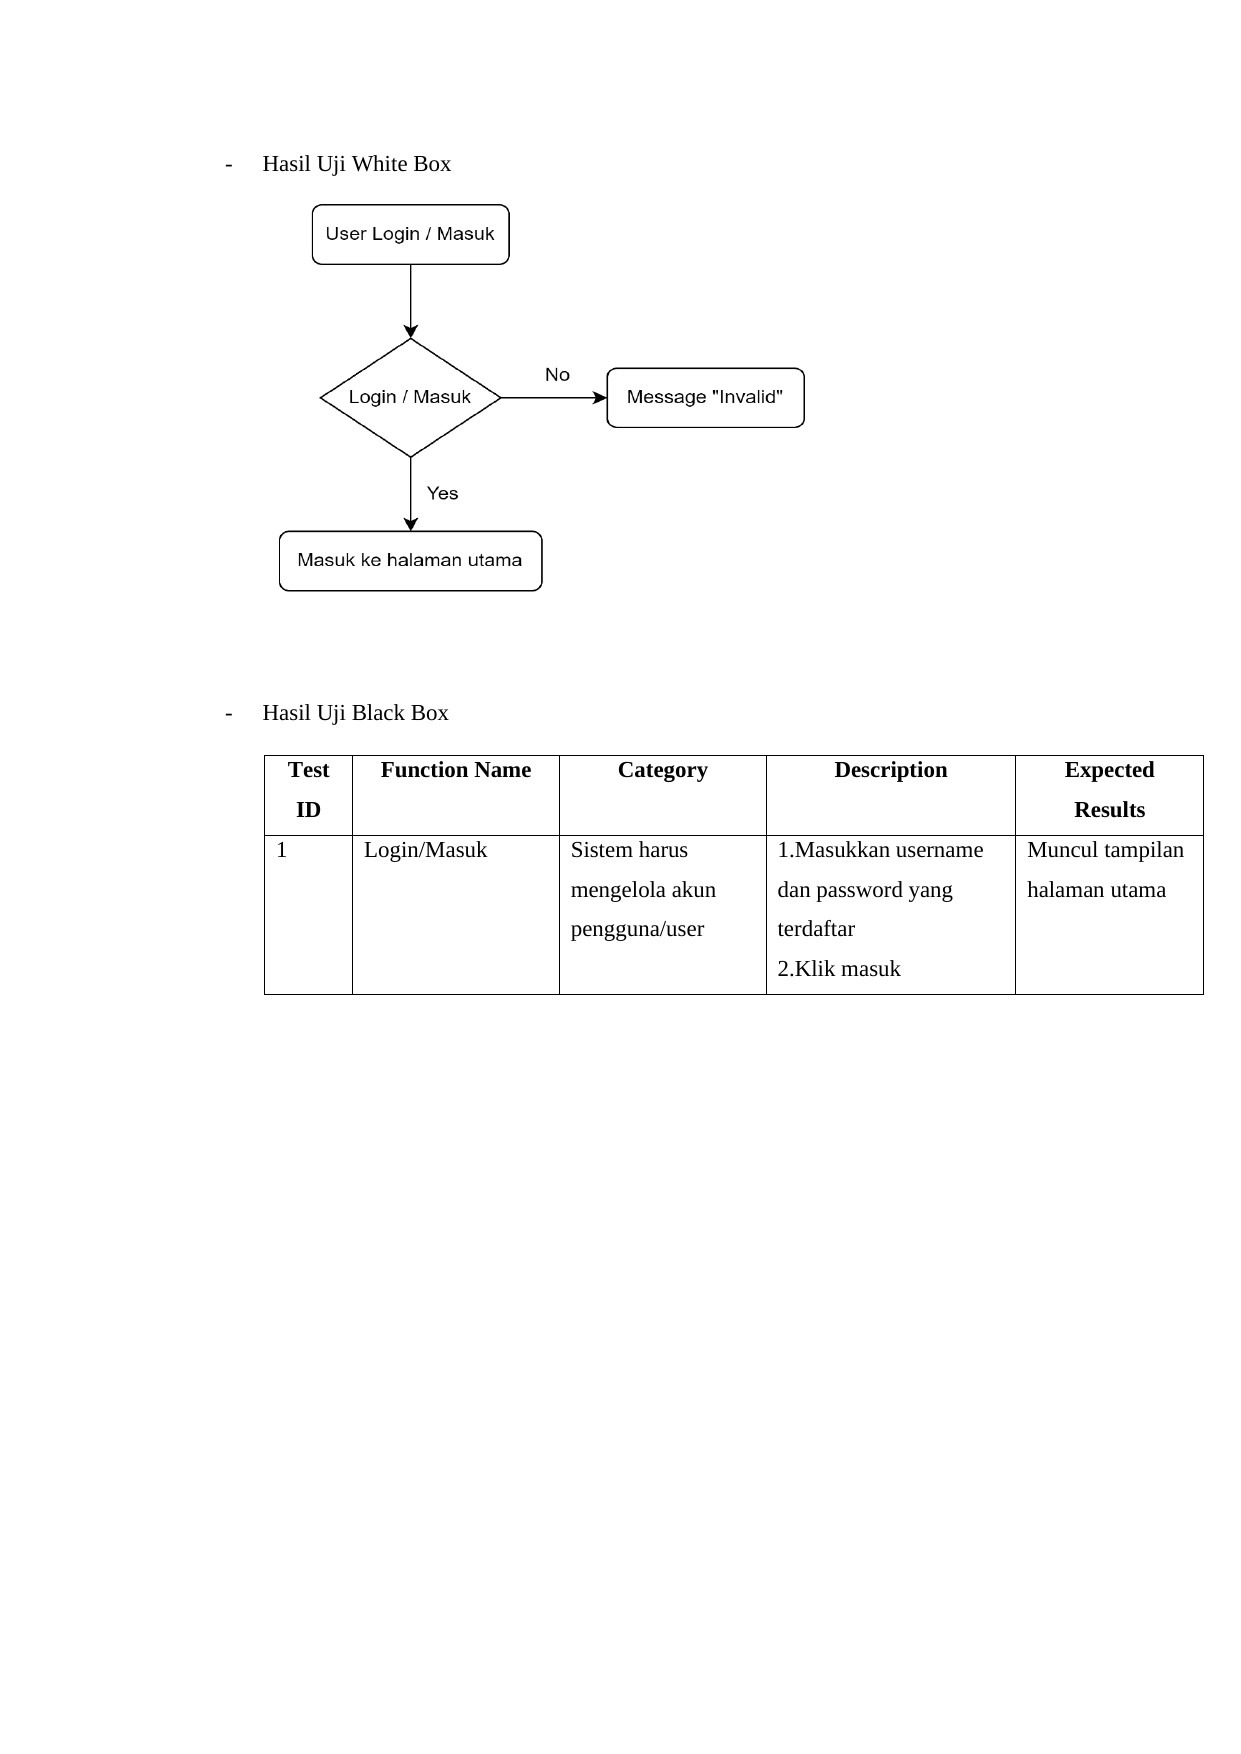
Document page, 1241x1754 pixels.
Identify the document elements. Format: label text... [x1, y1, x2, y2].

table_cell Login/Masuk [353, 836, 559, 994]
list Hasil Uji Black Box [225, 699, 1090, 725]
table_header Description [767, 756, 1015, 835]
picture [262, 189, 821, 606]
table_cell 1 [265, 836, 352, 994]
table_cell Muncul tampilan halaman utama [1016, 836, 1203, 994]
table_header Function Name [353, 756, 559, 835]
table_header Test ID [265, 756, 352, 835]
table_header Category [560, 756, 766, 835]
table_cell 1.Masukkan username dan password yang terdaftar 2.Klik masuk [767, 836, 1015, 994]
list Hasil Uji White Box [225, 150, 1090, 176]
table_header Expected Results [1016, 756, 1203, 835]
table_cell Sistem harus mengelola akun pengguna/user [560, 836, 766, 994]
